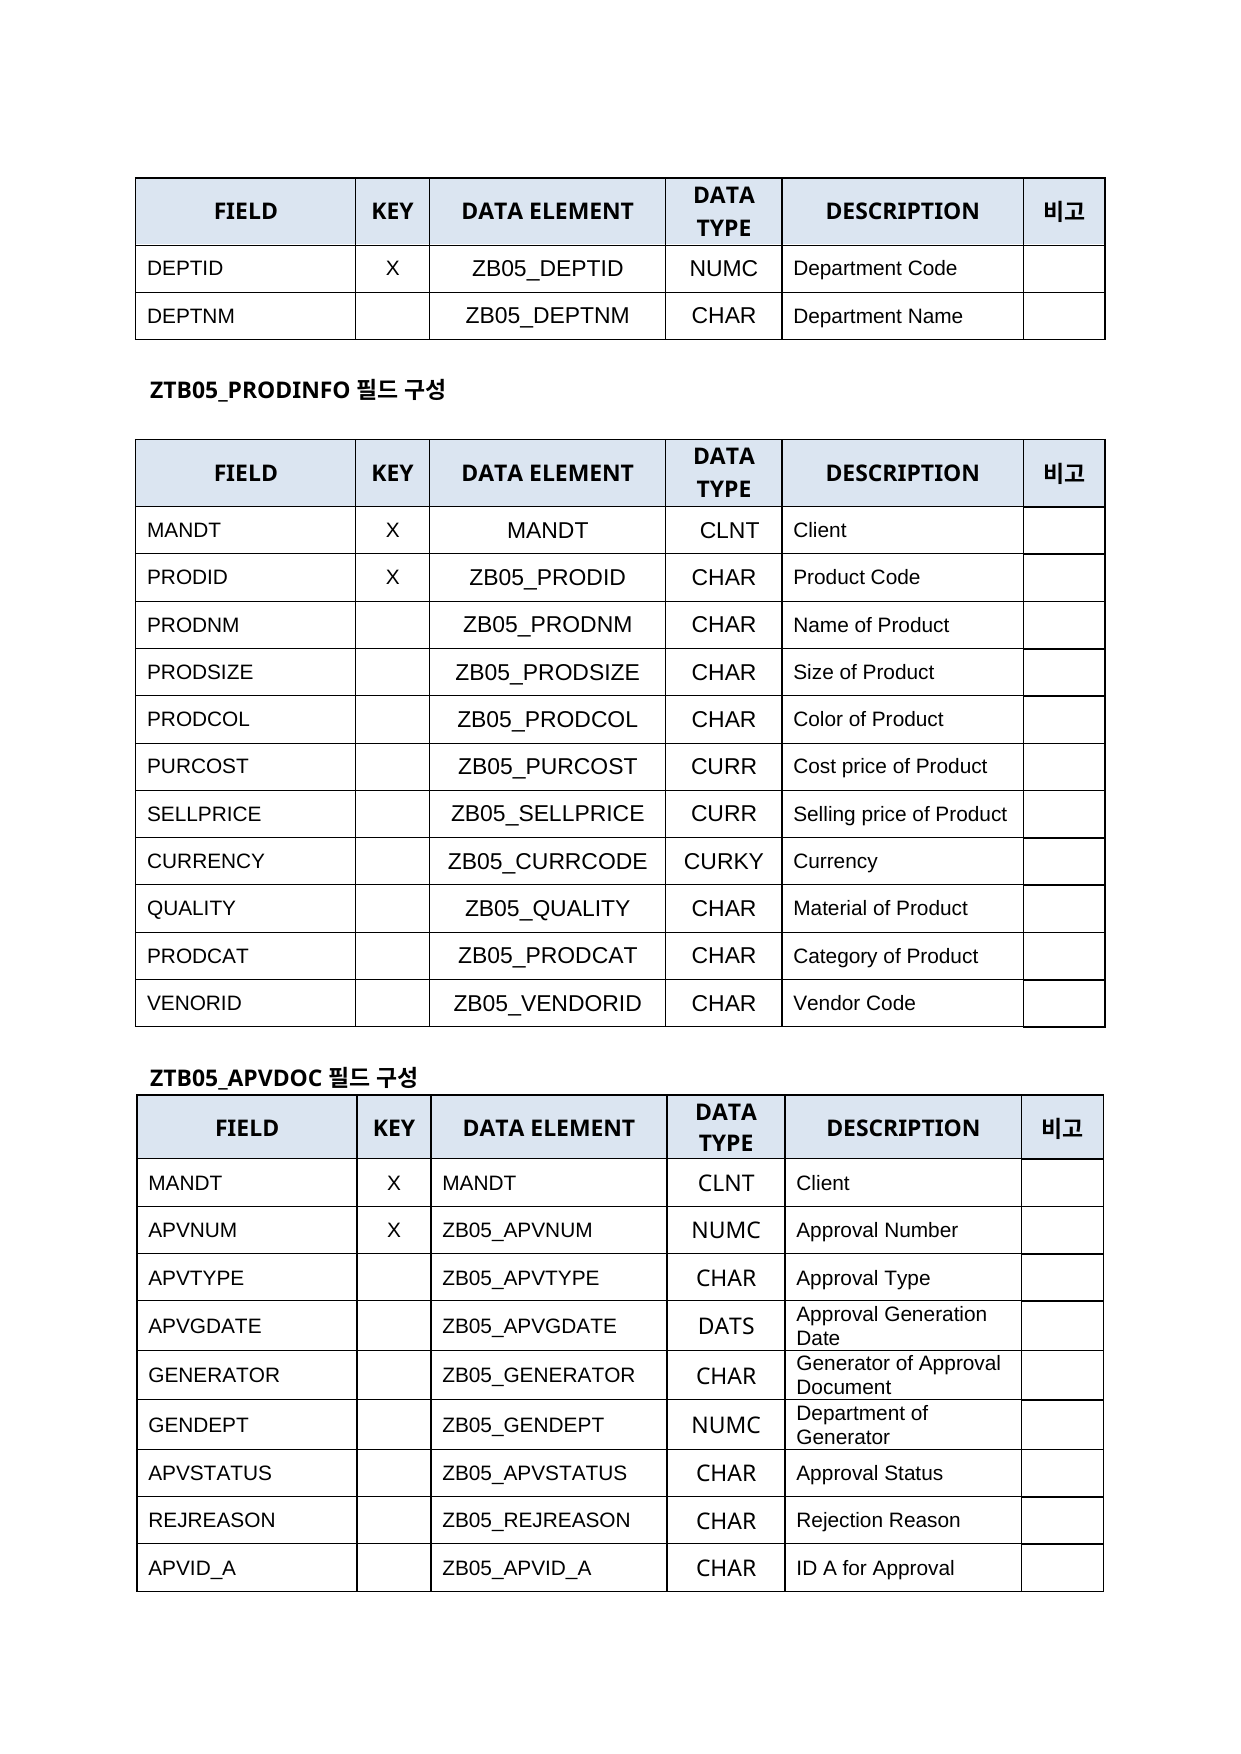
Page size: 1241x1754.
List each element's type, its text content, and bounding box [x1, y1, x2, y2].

table_cell Generator of Approval Document [786, 1351, 1021, 1399]
table_cell Approval Status [786, 1450, 1021, 1496]
table_cell [358, 1450, 430, 1496]
table_header DATA TYPE [668, 1096, 784, 1158]
table_cell [356, 933, 429, 979]
table_cell CHAR [666, 696, 781, 742]
table_cell ID A for Approval [786, 1544, 1021, 1591]
table_cell PRODCOL [136, 696, 355, 742]
table_header DESCRIPTION [783, 440, 1023, 506]
table_cell [1024, 293, 1104, 339]
table_cell CHAR [666, 885, 781, 932]
table_cell CHAR [666, 602, 781, 648]
table_cell ZB05_PRODSIZE [430, 649, 665, 695]
table_cell ZB05_QUALITY [430, 885, 665, 932]
table_cell PRODNM [136, 602, 355, 648]
table_cell Size of Product [783, 649, 1023, 695]
table_cell [1024, 933, 1104, 979]
table_cell MANDT [432, 1159, 666, 1206]
table_cell [356, 649, 429, 695]
table_cell CHAR [668, 1497, 784, 1543]
table_cell [358, 1254, 430, 1300]
table_cell ZB05_VENDORID [430, 980, 665, 1026]
table_header KEY [356, 179, 429, 244]
table_cell ZB05_PRODID [430, 554, 665, 601]
table_cell MANDT [136, 507, 355, 553]
table_cell [358, 1497, 430, 1543]
table_cell CHAR [666, 649, 781, 695]
table_cell [1024, 697, 1104, 742]
table_cell CHAR [668, 1450, 784, 1496]
table_cell [1024, 555, 1104, 601]
table_cell [1022, 1450, 1103, 1496]
table_cell [1024, 886, 1104, 932]
table_header FIELD [136, 440, 355, 506]
table_cell CHAR [666, 933, 781, 979]
table_cell Vendor Code [783, 980, 1023, 1026]
table_cell [1024, 602, 1104, 648]
table_cell ZB05_REJREASON [432, 1497, 666, 1543]
table_cell PRODCAT [136, 933, 355, 979]
table_cell [1022, 1255, 1103, 1300]
table_cell [1024, 744, 1104, 790]
table_cell Client [783, 507, 1023, 553]
table_cell ZB05_APVTYPE [432, 1254, 666, 1300]
table_cell CHAR [668, 1544, 784, 1591]
table_cell X [356, 246, 429, 292]
table_header 비고 [1024, 440, 1104, 506]
table_header DESCRIPTION [783, 179, 1023, 244]
table_cell MANDT [430, 507, 665, 553]
table_cell [1022, 1302, 1103, 1350]
table_cell ZB05_PRODNM [430, 602, 665, 648]
table_cell Department Code [783, 246, 1023, 292]
table_cell ZB05_PRODCOL [430, 696, 665, 742]
table_cell [358, 1351, 430, 1399]
table_cell ZB05_APVGDATE [432, 1301, 666, 1350]
text ZTB05_APVDOC 필드 구성 [150, 1060, 1090, 1093]
table_cell MANDT [138, 1159, 356, 1206]
table_cell DATS [668, 1301, 784, 1350]
table_cell QUALITY [136, 885, 355, 932]
table_cell [1022, 1351, 1103, 1399]
table_cell Department of Generator [786, 1400, 1021, 1449]
table_cell CHAR [668, 1351, 784, 1399]
table_cell DEPTID [136, 246, 355, 292]
table_cell Approval Generation Date [786, 1301, 1021, 1350]
table_cell ZB05_PRODCAT [430, 933, 665, 979]
table_header DATA ELEMENT [430, 440, 665, 506]
table_cell ZB05_DEPTNM [430, 293, 665, 339]
table_cell GENERATOR [138, 1351, 356, 1399]
table_cell [1022, 1545, 1103, 1591]
table_cell NUMC [666, 246, 781, 292]
table_cell X [358, 1207, 430, 1253]
table_cell Color of Product [783, 696, 1023, 742]
table_header DATA ELEMENT [432, 1096, 666, 1158]
table_cell ZB05_SELLPRICE [430, 791, 665, 837]
table_cell GENDEPT [138, 1400, 356, 1449]
table_cell Rejection Reason [786, 1497, 1021, 1543]
table_cell [356, 885, 429, 932]
table_cell ZB05_APVID_A [432, 1544, 666, 1591]
table_header KEY [358, 1096, 430, 1158]
table_cell [1024, 839, 1104, 884]
table_cell PRODID [136, 554, 355, 601]
table_cell VENORID [136, 980, 355, 1026]
table_cell CHAR [666, 293, 781, 339]
table_cell CURKY [666, 838, 781, 884]
table_cell REJREASON [138, 1497, 356, 1543]
table_cell X [356, 507, 429, 553]
table_cell NUMC [668, 1207, 784, 1253]
table_header DESCRIPTION [786, 1096, 1021, 1158]
table_header 비고 [1024, 179, 1104, 244]
table_cell Product Code [783, 554, 1023, 601]
table_cell APVGDATE [138, 1301, 356, 1350]
table_cell Selling price of Product [783, 791, 1023, 837]
table_cell CURRENCY [136, 838, 355, 884]
table_cell [1024, 246, 1104, 292]
table_cell [358, 1301, 430, 1350]
table_cell [1024, 650, 1104, 695]
table_cell SELLPRICE [136, 791, 355, 837]
table_header FIELD [136, 179, 355, 244]
table_cell Department Name [783, 293, 1023, 339]
table_cell PURCOST [136, 744, 355, 790]
table_header FIELD [138, 1096, 356, 1158]
table_cell X [356, 554, 429, 601]
table_cell CLNT [666, 507, 781, 553]
table_cell [1022, 1160, 1103, 1206]
table_cell PRODSIZE [136, 649, 355, 695]
table_cell CHAR [666, 980, 781, 1026]
table_cell ZB05_APVSTATUS [432, 1450, 666, 1496]
table_cell [1022, 1498, 1103, 1543]
table_cell ZB05_PURCOST [430, 744, 665, 790]
table_cell CLNT [668, 1159, 784, 1206]
table_cell ZB05_APVNUM [432, 1207, 666, 1253]
table_header 비고 [1022, 1096, 1103, 1158]
table_cell [356, 980, 429, 1026]
table_cell ZB05_CURRCODE [430, 838, 665, 884]
text ZTB05_PRODINFO 필드 구성 [150, 372, 1090, 406]
table_cell [356, 602, 429, 648]
table_cell [1024, 508, 1104, 553]
table_cell APVSTATUS [138, 1450, 356, 1496]
table_cell APVTYPE [138, 1254, 356, 1300]
table_cell Approval Number [786, 1207, 1021, 1253]
table_cell [358, 1400, 430, 1449]
table_cell ZB05_GENERATOR [432, 1351, 666, 1399]
table_cell Material of Product [783, 885, 1023, 932]
table_header KEY [356, 440, 429, 506]
table_cell APVNUM [138, 1207, 356, 1253]
table_cell Cost price of Product [783, 744, 1023, 790]
table_header DATA ELEMENT [430, 179, 665, 244]
table_cell Currency [783, 838, 1023, 884]
table_cell CHAR [668, 1254, 784, 1300]
table_cell Category of Product [783, 933, 1023, 979]
table_cell Client [786, 1159, 1021, 1206]
table_cell ZB05_DEPTID [430, 246, 665, 292]
table_cell [1022, 1401, 1103, 1449]
table_cell Name of Product [783, 602, 1023, 648]
table_cell CURR [666, 791, 781, 837]
table_cell [356, 696, 429, 742]
table_cell [1022, 1207, 1103, 1253]
table_cell NUMC [668, 1400, 784, 1449]
table_cell APVID_A [138, 1544, 356, 1591]
table_cell [356, 293, 429, 339]
table_cell [358, 1544, 430, 1591]
table_cell [356, 838, 429, 884]
table_cell Approval Type [786, 1254, 1021, 1300]
table_cell X [358, 1159, 430, 1206]
table_cell [356, 744, 429, 790]
table_cell ZB05_GENDEPT [432, 1400, 666, 1449]
table_cell [1024, 981, 1104, 1026]
table_cell [1024, 791, 1104, 837]
table_cell CHAR [666, 554, 781, 601]
table_header DATA TYPE [666, 179, 781, 244]
table_cell [356, 791, 429, 837]
table_header DATA TYPE [666, 440, 781, 506]
table_cell CURR [666, 744, 781, 790]
table_cell DEPTNM [136, 293, 355, 339]
